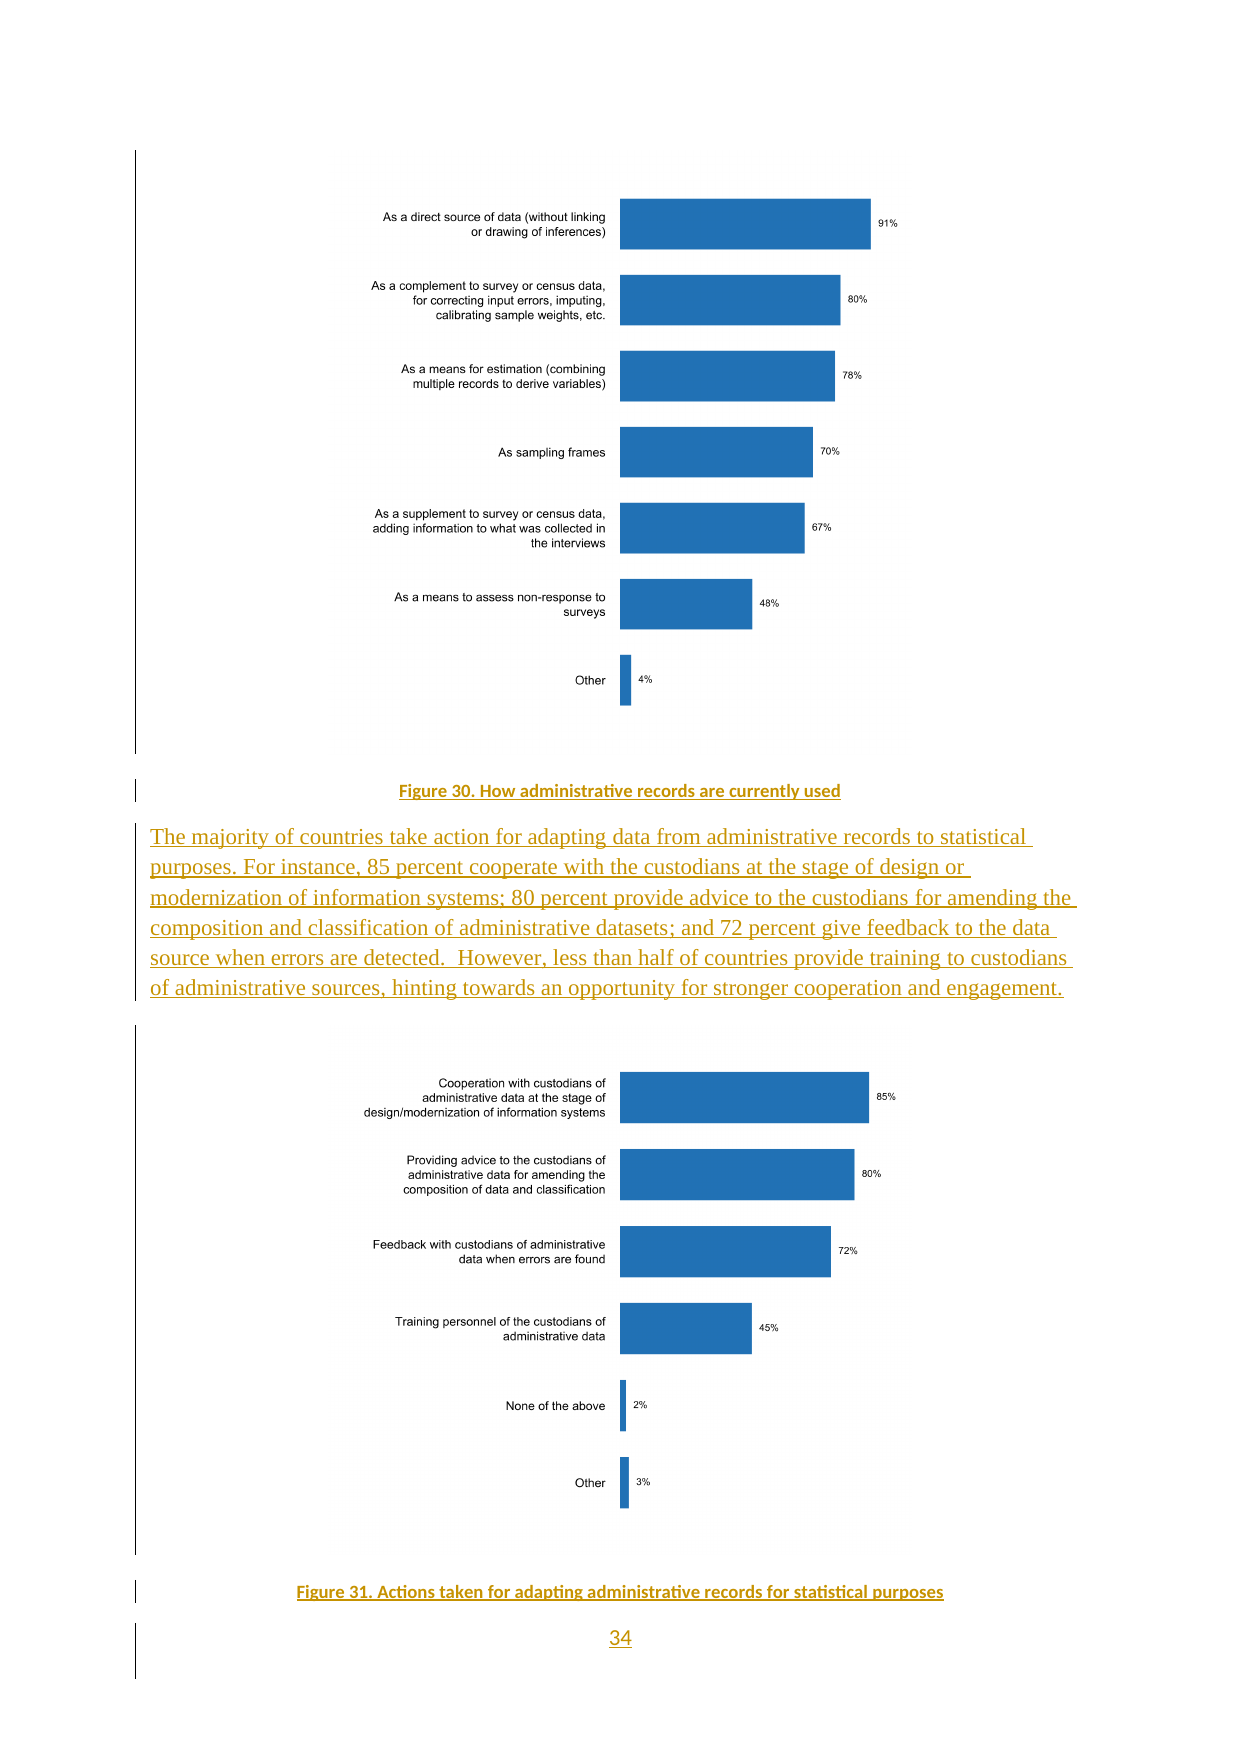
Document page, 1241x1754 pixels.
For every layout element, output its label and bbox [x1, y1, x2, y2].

picture [327, 1025, 913, 1555]
picture [327, 150, 913, 755]
